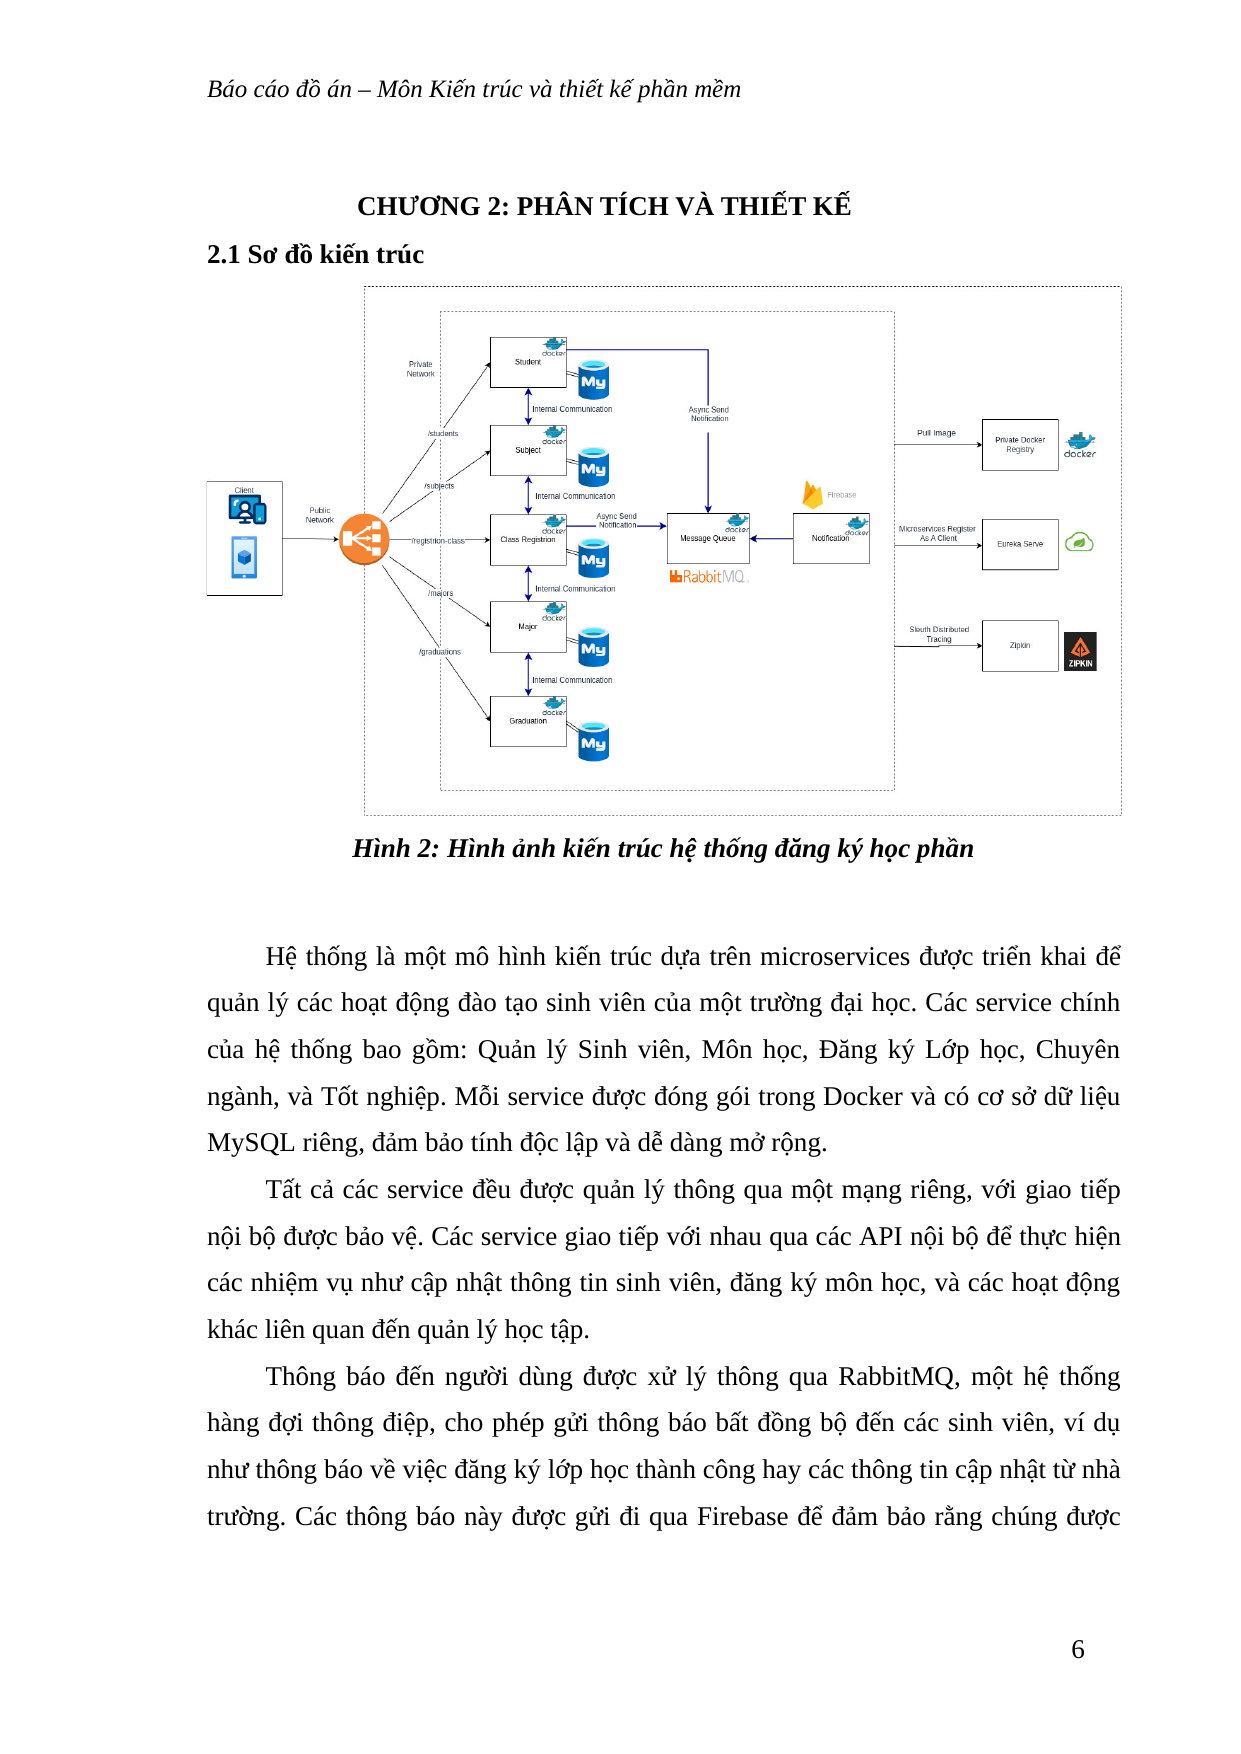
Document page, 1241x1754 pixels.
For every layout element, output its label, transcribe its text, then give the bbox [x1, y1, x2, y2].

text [207, 1360, 1122, 1531]
subtitle 2.1 Sơ đồ kiến trúc [207, 238, 1122, 269]
text Tất cả các service đều được quản lý thông qua một mạng riêng, với giao tiếp nội bộ được bảo vệ. Các service giao tiếp với nhau qua các API nội bộ để thực hiện các nhiệm vụ như cập nhật thông tin sinh viên, đăng ký môn học, và các hoạt động khác liên quan đến quản lý học tập. [207, 1173, 1122, 1344]
text Hệ thống là một mô hình kiến trúc dựa trên microservices được triển khai để quản lý các hoạt động đào tạo sinh viên của một trường đại học. Các service chính của hệ thống bao gồm: Quản lý Sinh viên, Môn học, Đăng ký Lớp học, Chuyên ngành, và Tốt nghiệp. Mỗi service được đóng gói trong Docker và có cơ sở dữ liệu MySQL riêng, đảm bảo tính độc lập và dễ dàng mở rộng. [207, 940, 1122, 1158]
picture [206, 286, 1122, 816]
text Hình 2: Hình ảnh kiến trúc hệ thống đăng ký học phần [207, 832, 1122, 863]
subtitle CHƯƠNG 2: PHÂN TÍCH VÀ THIẾT KẾ [301, 190, 1122, 221]
